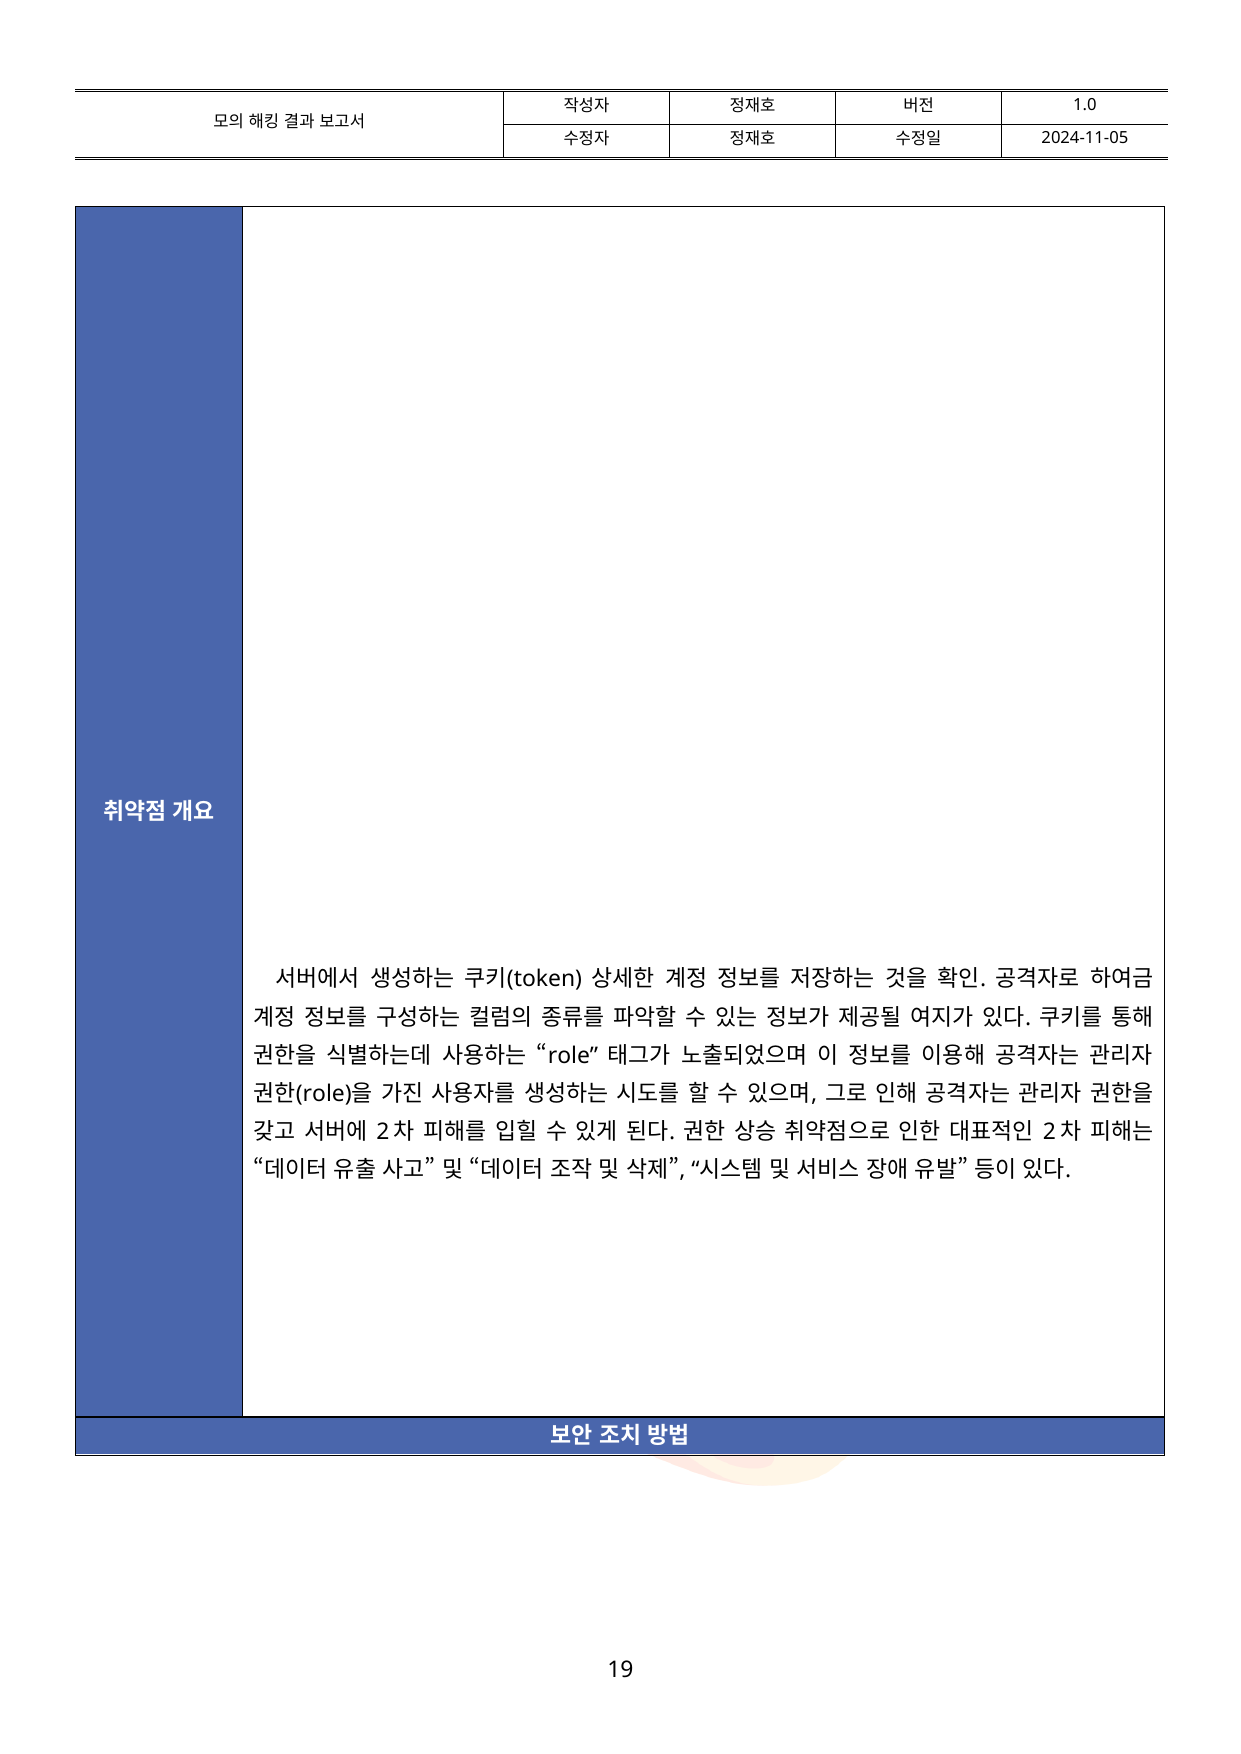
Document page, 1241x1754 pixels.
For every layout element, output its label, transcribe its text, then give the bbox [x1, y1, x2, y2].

table_cell 서버에서 생성하는 쿠키(token) 상세한 계정 정보를 저장하는 것을 확인. 공격자로 하여금 계정 정보를 구성하는 컬럼의 종류를 파악할 수 있는 정보가 제공될 여지가 있다. 쿠키를 통해 권한을 식별하는데 사용하는 “role” 태그가 노출되었으며 이 정보를 이용해 공격자는 관리자 권한(role)을 가진 사용자를 생성하는 시도를 할 수 있으며, 그로 인해 공격자는 관리자 권한을 갖고 서버에 2차 피해를 입힐 수 있게 된다. 권한 상승 취약점으로 인한 대표적인 2차 피해는 “데이터 유출 사고” 및 “데이터 조작 및 삭제”, “시스템 및 서비스 장애 유발” 등이 있다. [243, 207, 1164, 1416]
table_cell 취약점 개요 [76, 207, 242, 1416]
table_cell 보안 조치 방법 [76, 1418, 1164, 1454]
